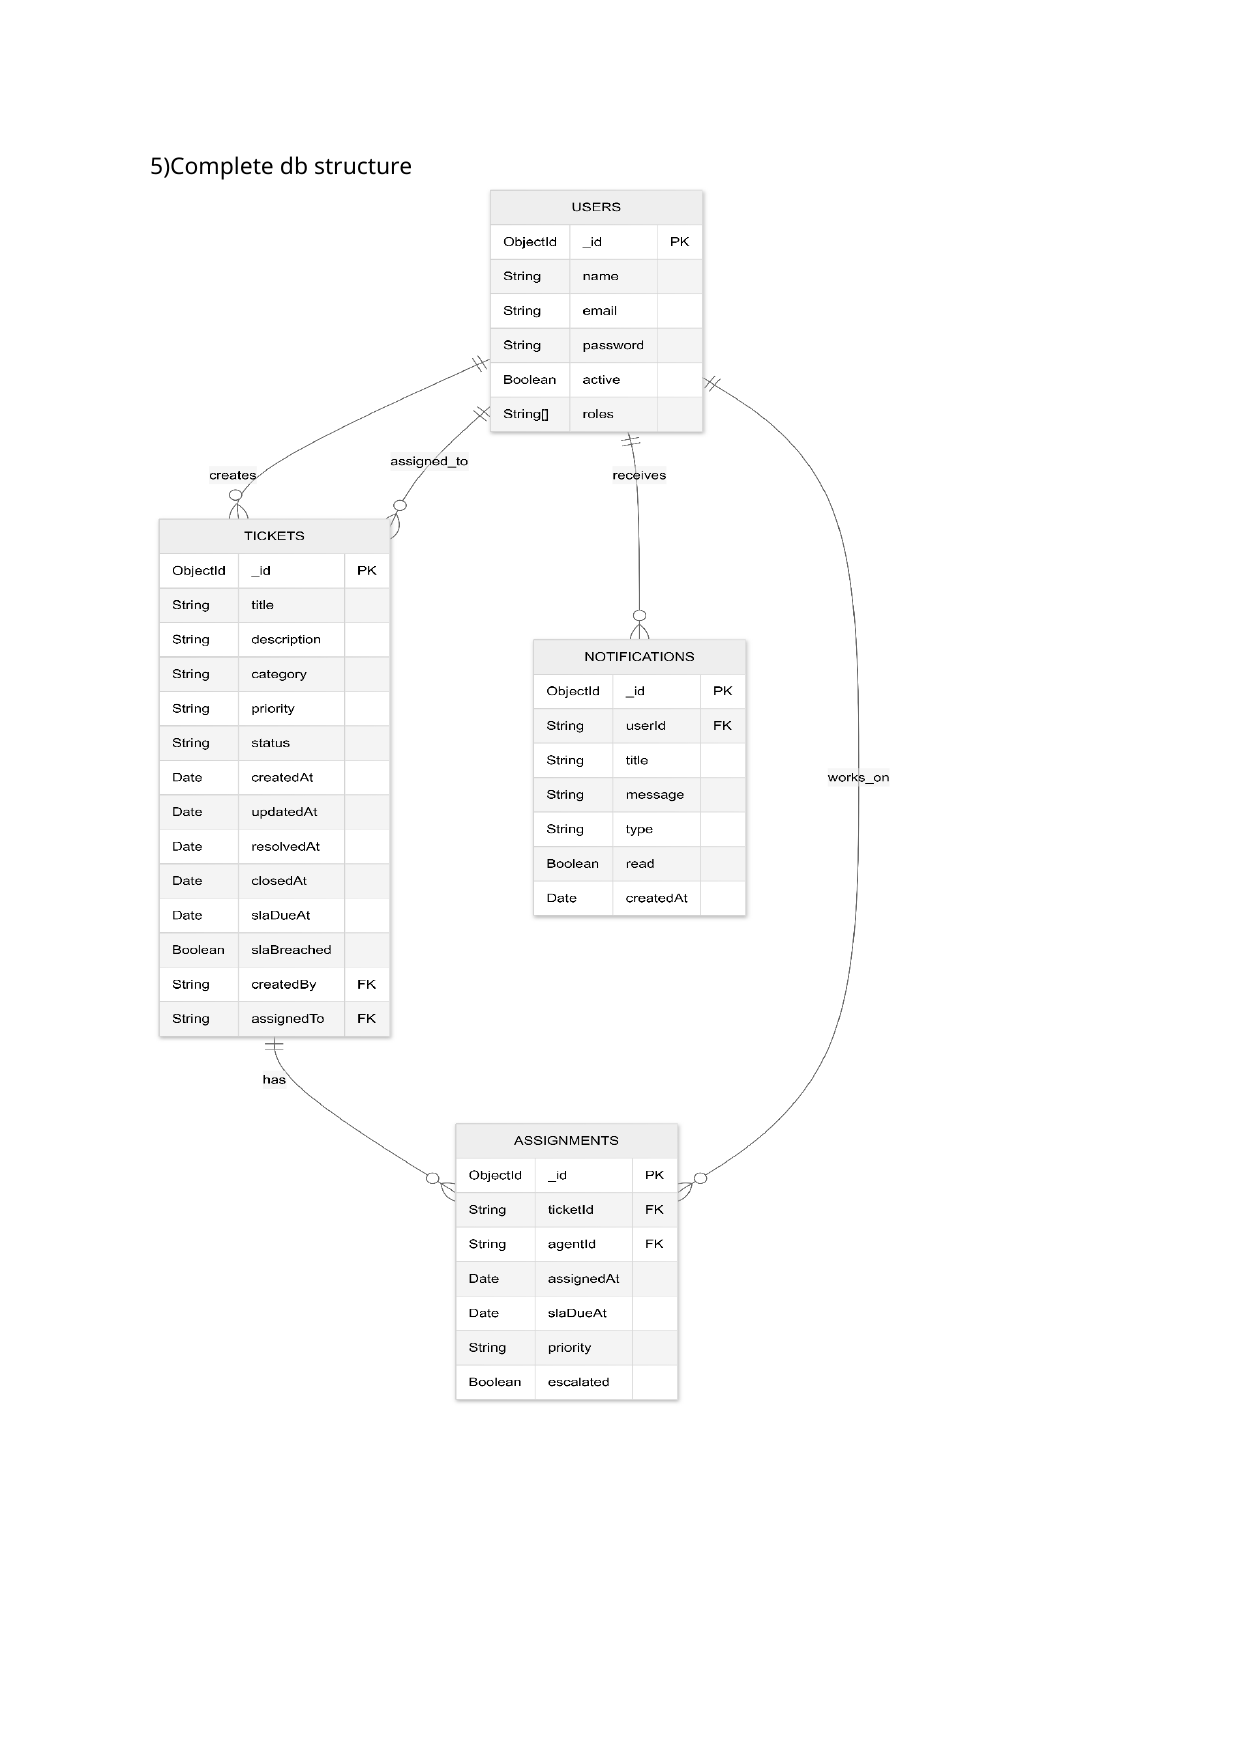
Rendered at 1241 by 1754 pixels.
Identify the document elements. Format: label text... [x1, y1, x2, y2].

picture [150, 183, 898, 1406]
